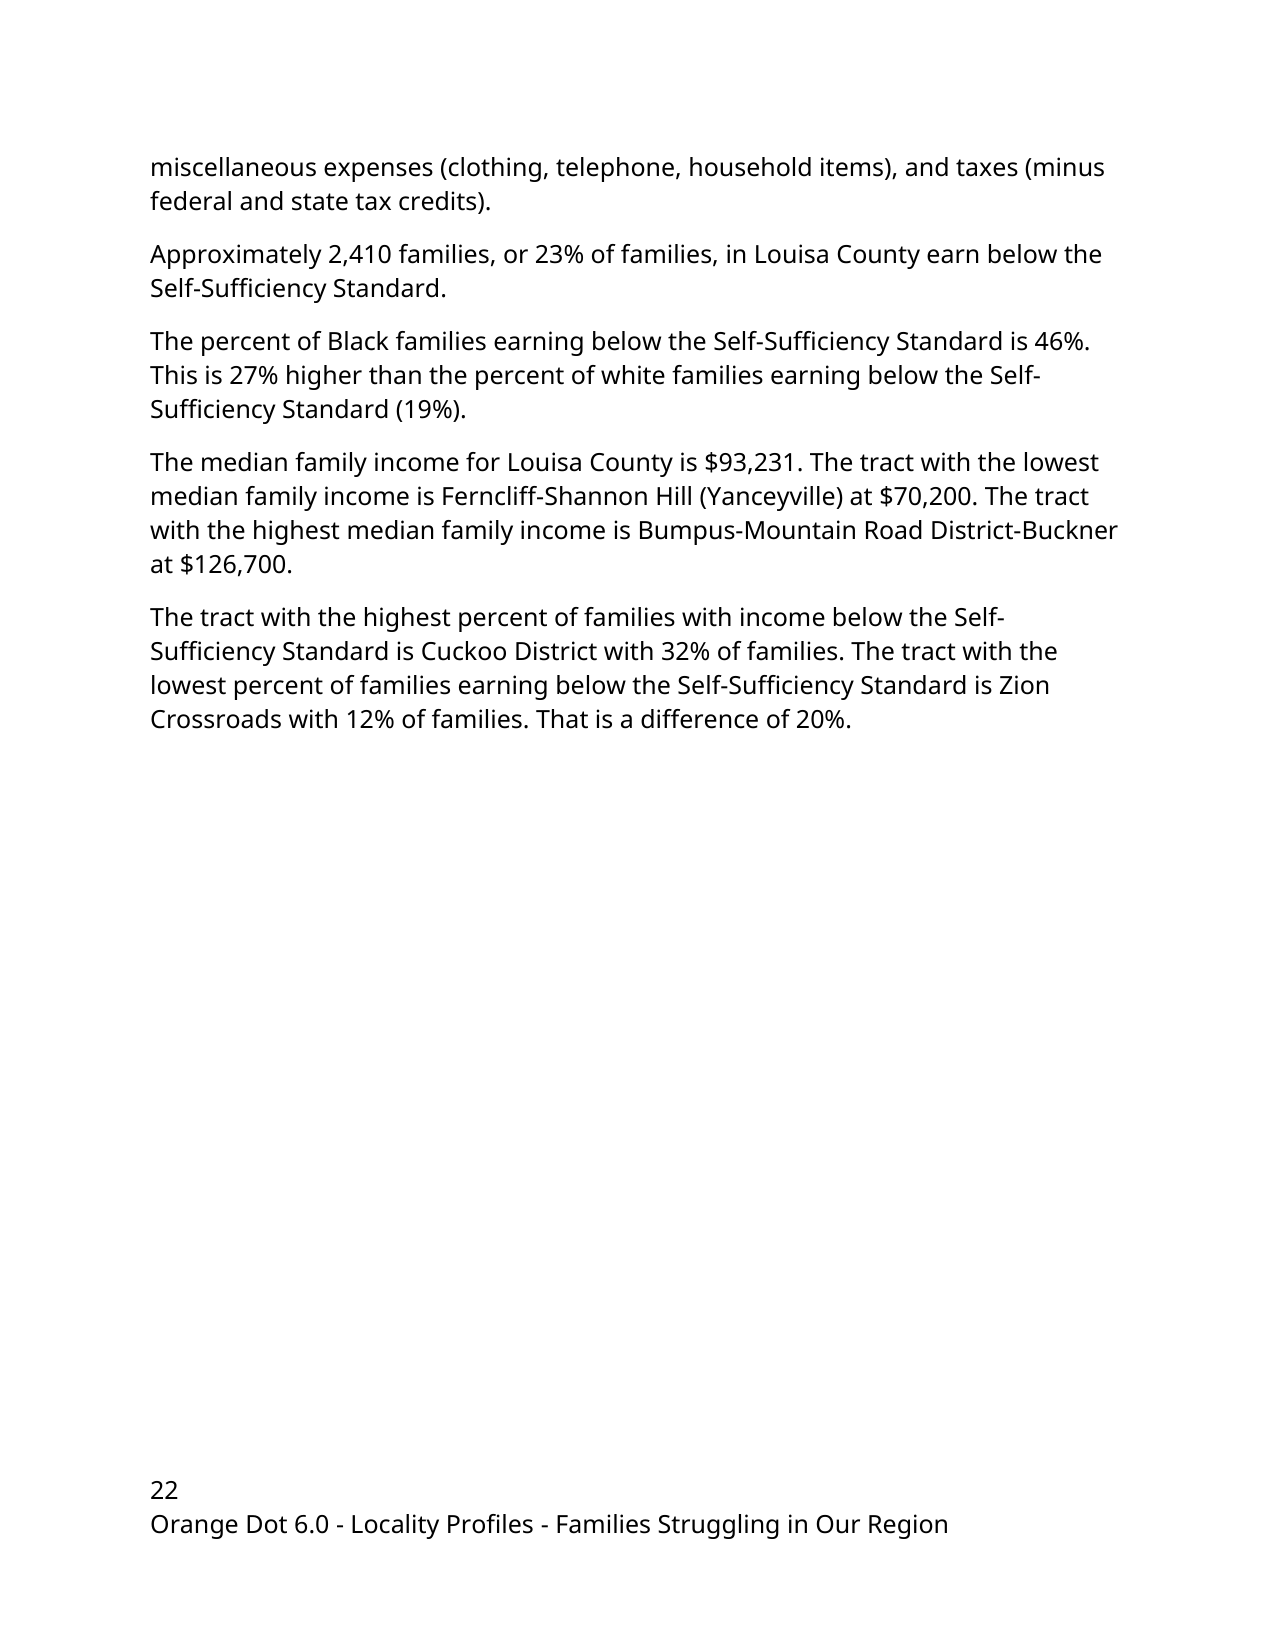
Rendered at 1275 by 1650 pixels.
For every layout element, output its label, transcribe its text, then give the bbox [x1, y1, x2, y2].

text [150, 150, 1125, 218]
text The median family income for Louisa County is $93,231. The tract with the lowest median family income is Ferncliff-Shannon Hill (Yanceyville) at $70,200. The tract with the highest median family income is Bumpus-Mountain Road District-Buckner at $126,700. [150, 445, 1125, 581]
text The percent of Black families earning below the Self-Sufficiency Standard is 46%. This is 27% higher than the percent of white families earning below the Self-Sufficiency Standard (19%). [150, 324, 1125, 426]
text The tract with the highest percent of families with income below the Self-Sufficiency Standard is Cuckoo District with 32% of families. The tract with the lowest percent of families earning below the Self-Sufficiency Standard is Zion Crossroads with 12% of families. That is a difference of 20%. [150, 600, 1125, 736]
text Approximately 2,410 families, or 23% of families, in Louisa County earn below the Self-Sufficiency Standard. [150, 237, 1125, 305]
